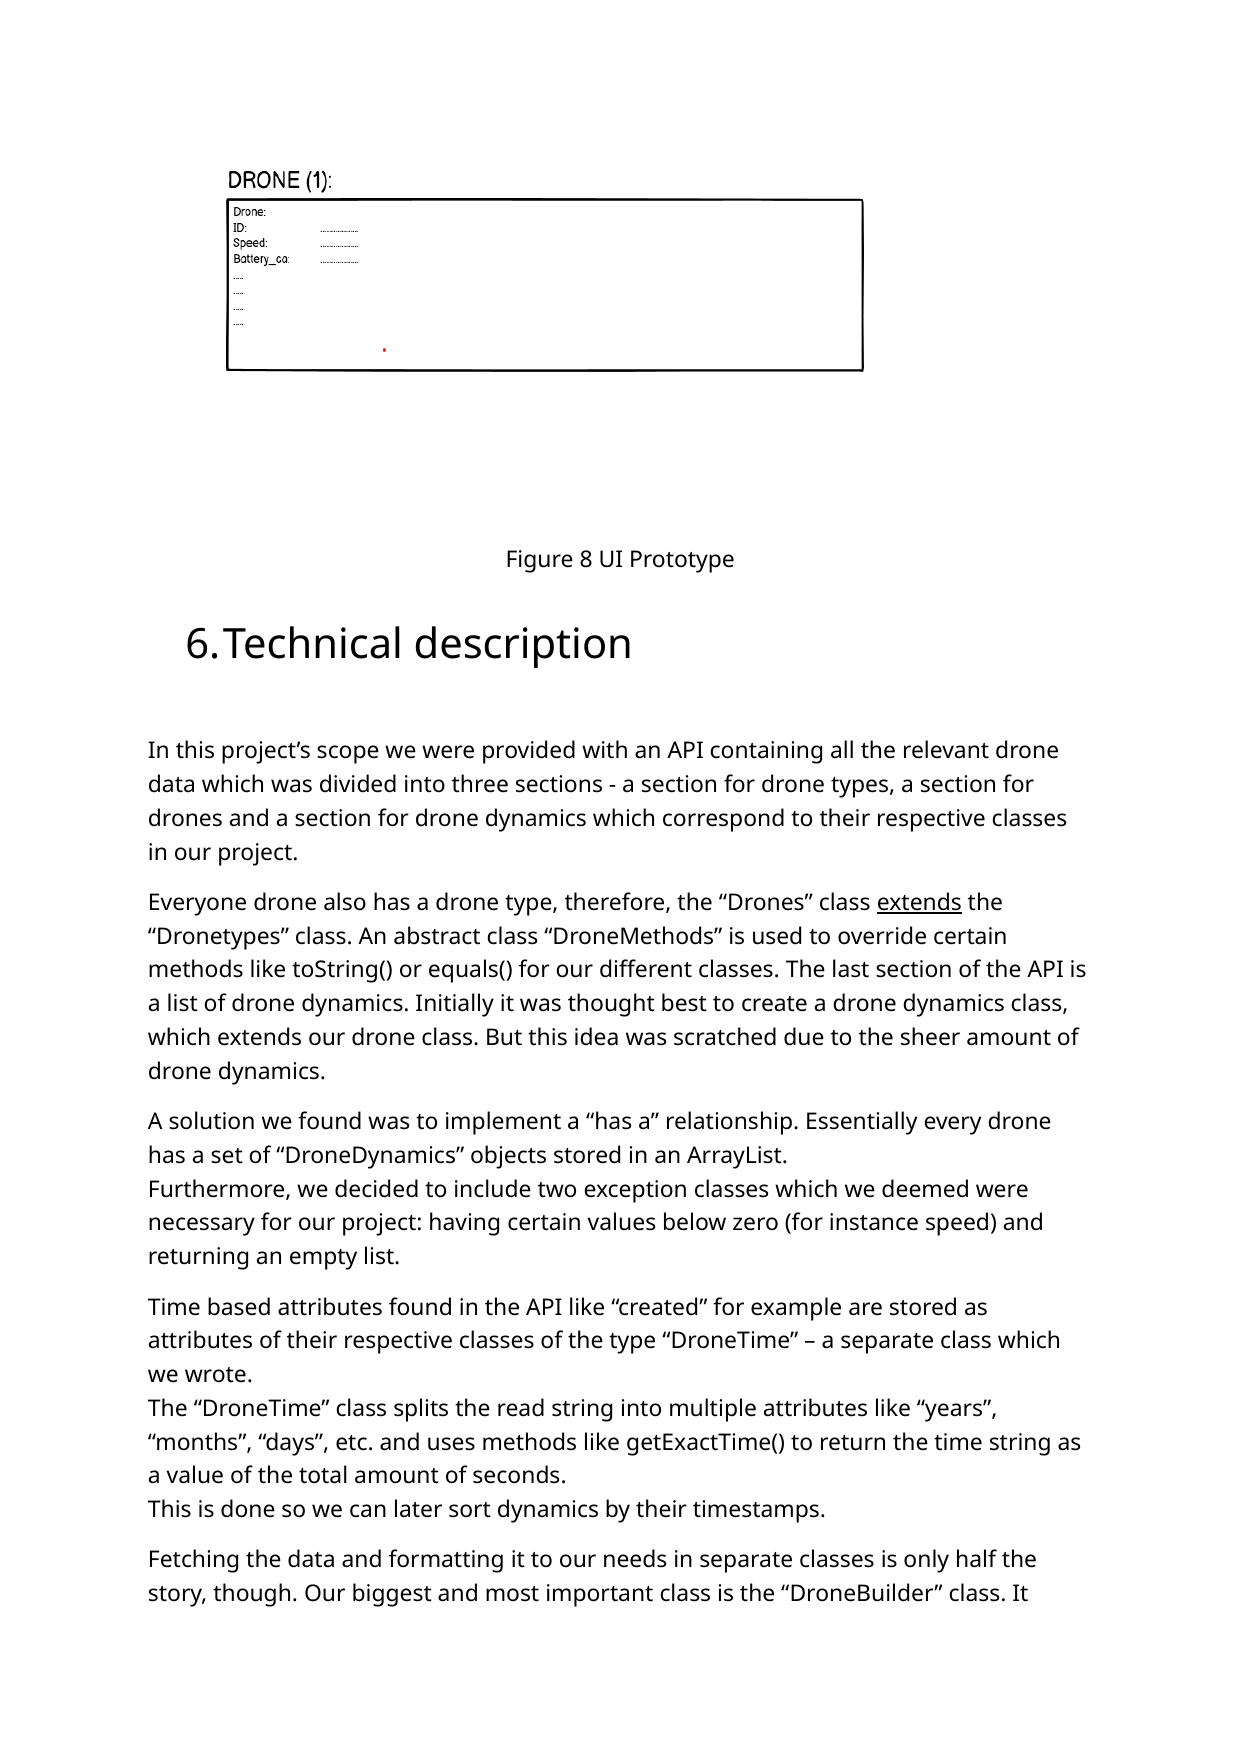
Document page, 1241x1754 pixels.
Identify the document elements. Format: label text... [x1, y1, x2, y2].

picture [147, 147, 1093, 541]
text Everyone drone also has a drone type, therefore, the “Drones” class extends the “Dronetypes” class. An abstract class “DroneMethods” is used to override certain methods like toString() or equals() for our different classes. The last section of the API is a list of drone dynamics. Initially it was thought best to create a drone dynamics class, which extends our drone class. But this idea was scratched due to the sheer amount of drone dynamics. [148, 886, 1093, 1086]
text In this project’s scope we were provided with an API containing all the relevant drone data which was divided into three sections - a section for drone types, a section for drones and a section for drone dynamics which correspond to their respective classes in our project. [148, 734, 1093, 867]
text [148, 1543, 1093, 1608]
subtitle Technical description [185, 614, 1093, 671]
text Figure 8 UI Prototype [148, 541, 1093, 574]
text Time based attributes found in the API like “created” for example are stored as attributes of their respective classes of the type “DroneTime” – a separate class which we wrote. The “DroneTime” class splits the read string into multiple attributes like “years”, “months”, “days”, etc. and uses methods like getExactTime() to return the time string as a value of the total amount of seconds. This is done so we can later sort dynamics by their timestamps. [148, 1290, 1093, 1524]
text A solution we found was to implement a “has a” relationship. Essentially every drone has a set of “DroneDynamics” objects stored in an ArrayList. Furthermore, we decided to include two exception classes which we deemed were necessary for our project: having certain values below zero (for instance speed) and returning an empty list. [148, 1105, 1093, 1271]
